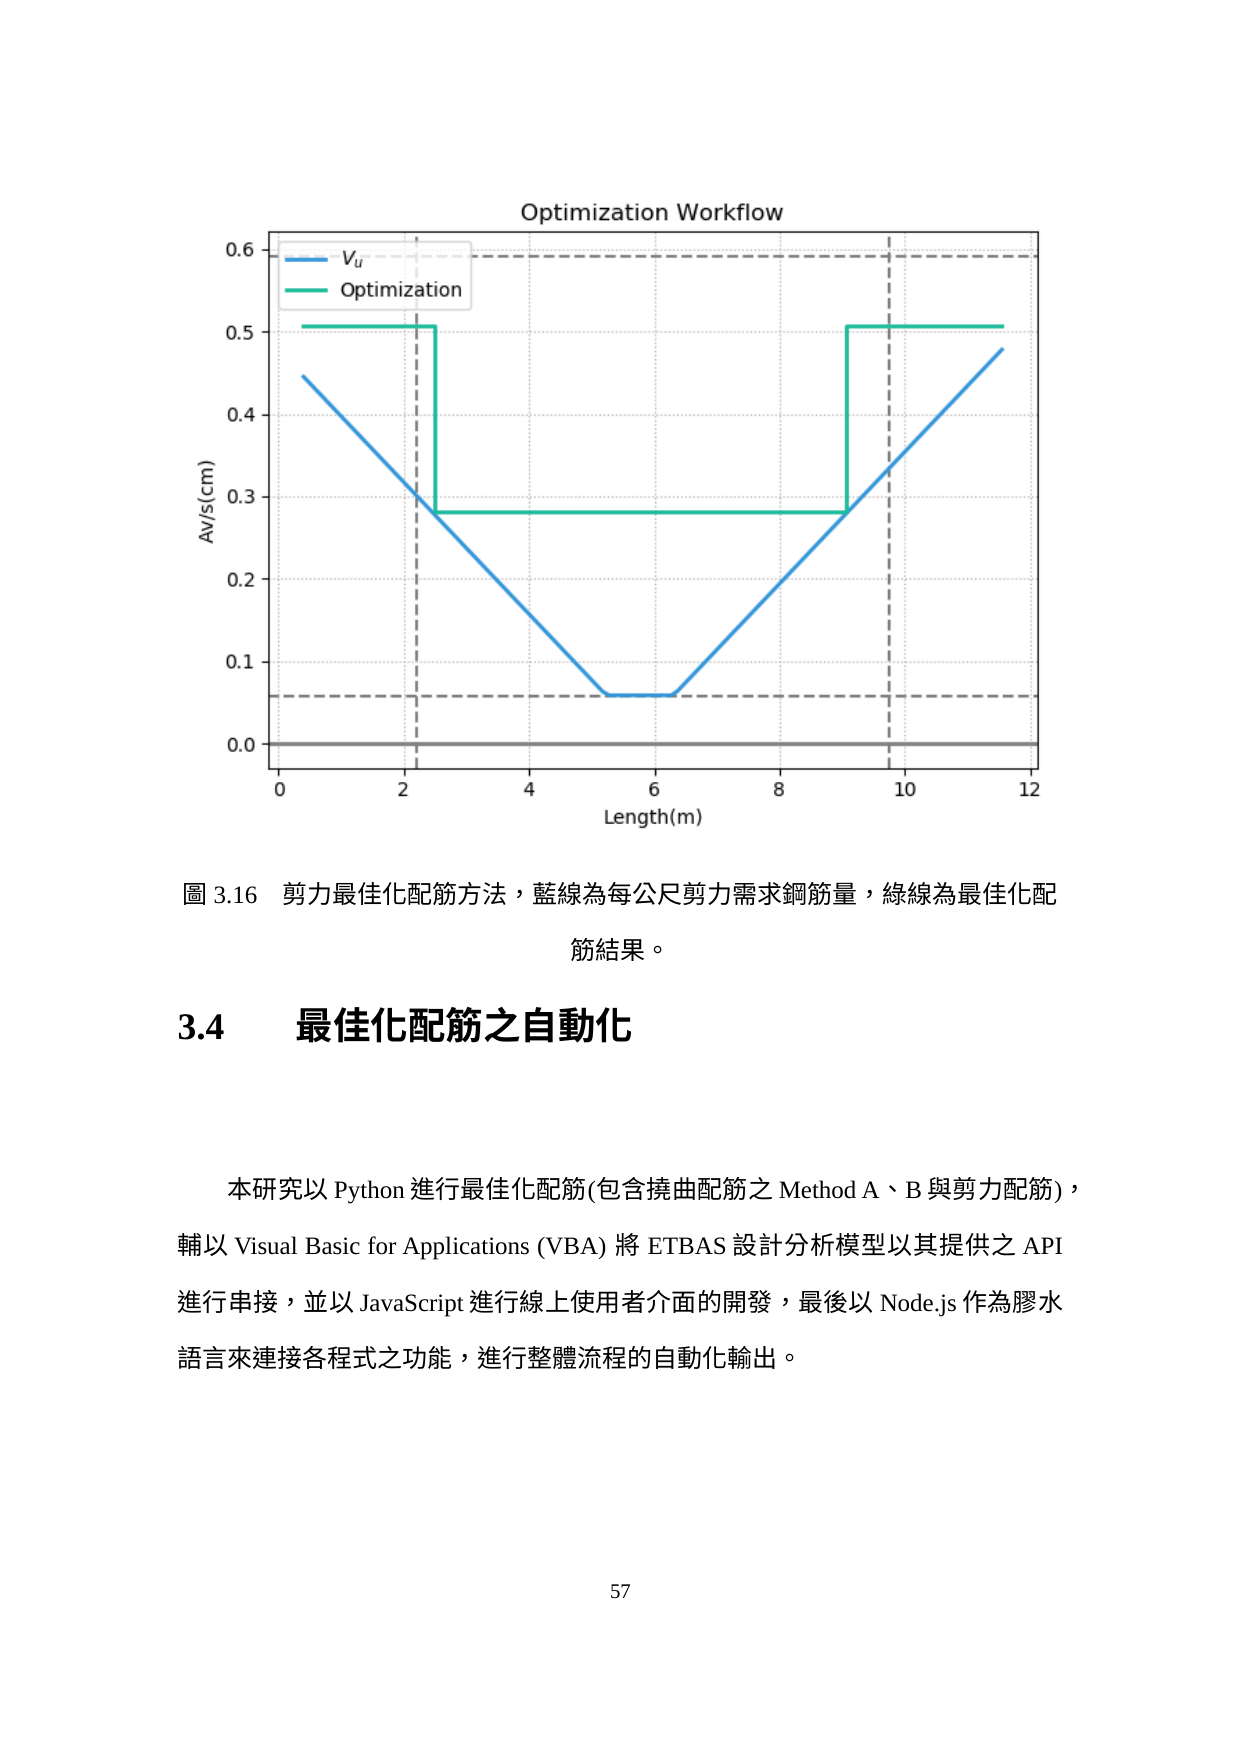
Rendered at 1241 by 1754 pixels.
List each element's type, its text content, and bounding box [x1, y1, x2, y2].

text 本研究以Python進行最佳化配筋(包含撓曲配筋之Method A、B與剪力配筋)，輔以Visual Basic for Applications (VBA) 將 ETBAS設計分析模型以其提供之API進行串接，並以JavaScript進行線上使用者介面的開發，最後以Node.js作為膠水語言來連接各程式之功能，進行整體流程的自動化輸出。 [177, 1169, 1063, 1375]
picture [177, 184, 1063, 849]
subtitle 最佳化配筋之自動化 [177, 985, 1063, 1060]
